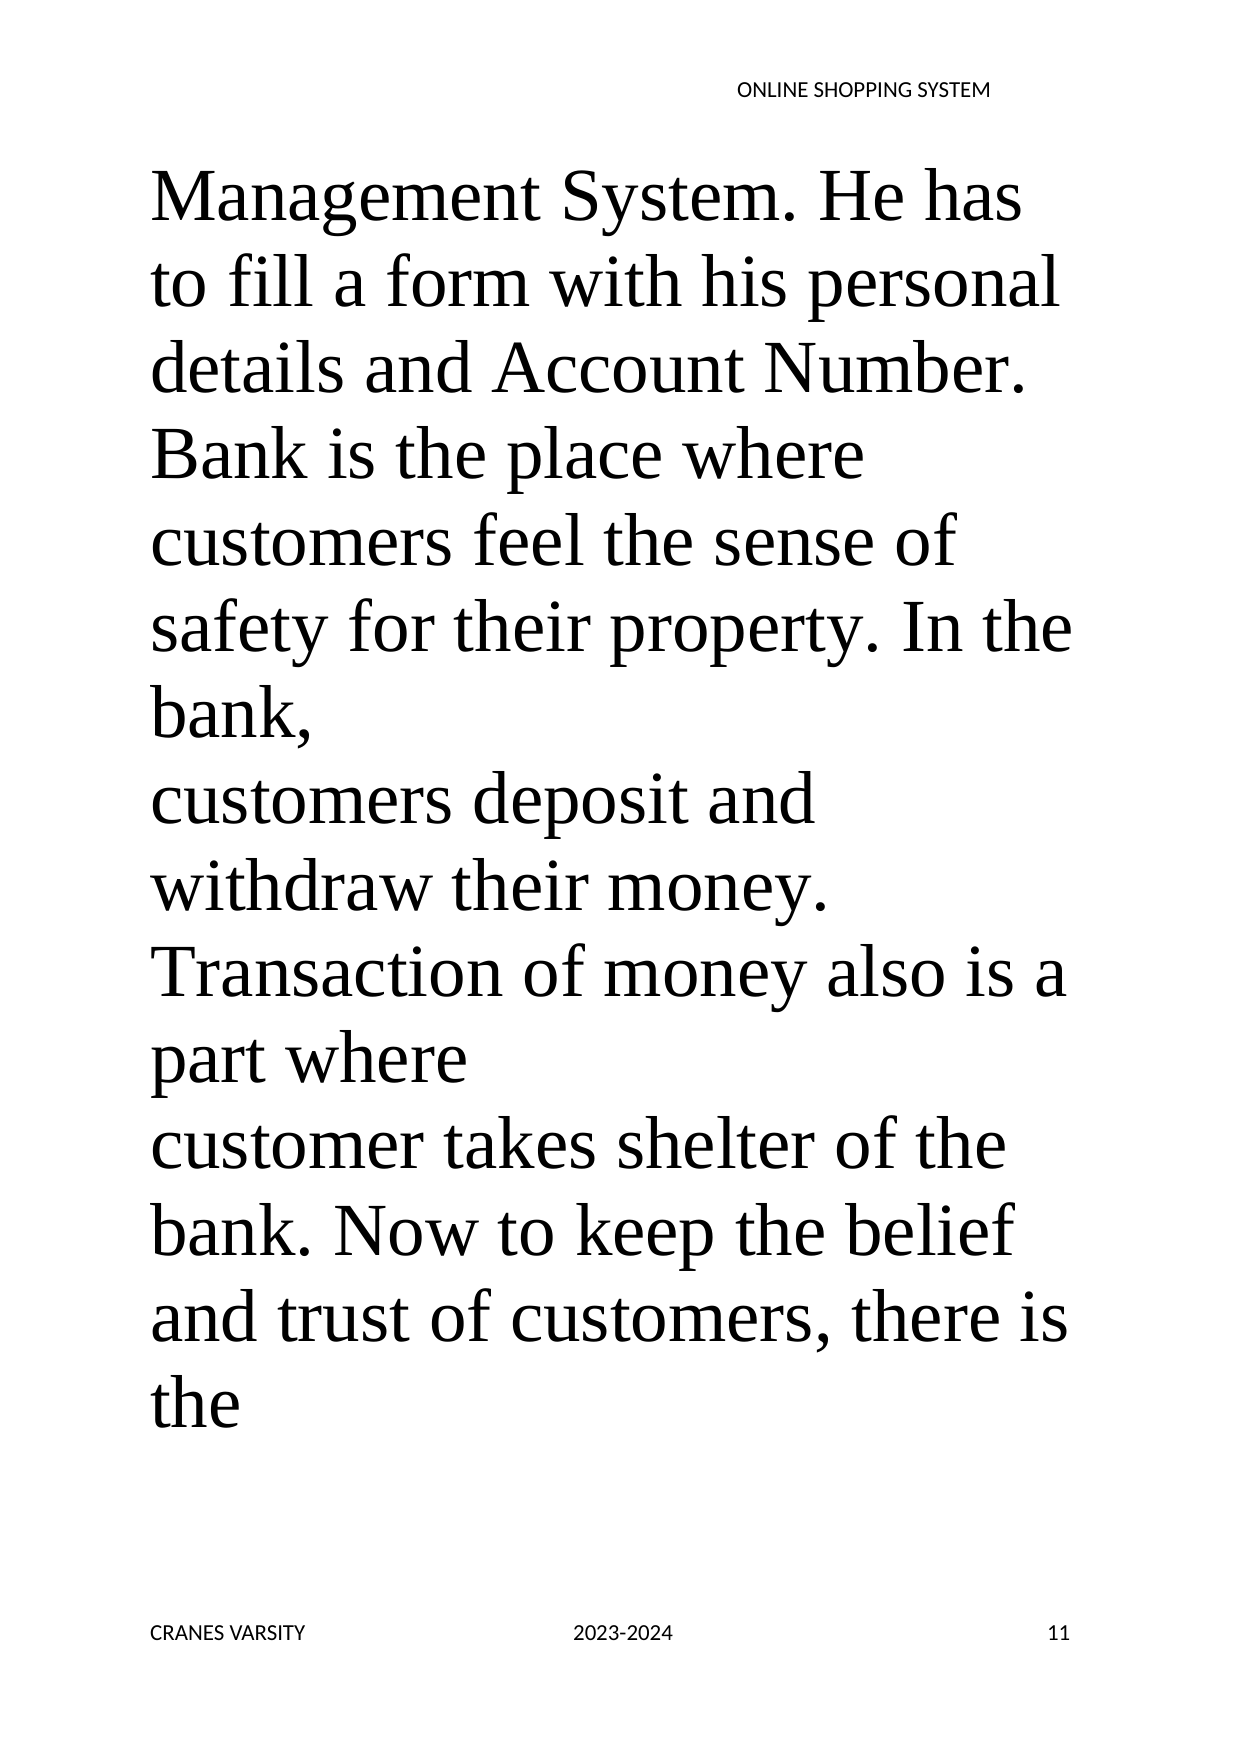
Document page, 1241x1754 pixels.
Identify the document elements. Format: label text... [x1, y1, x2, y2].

text customers deposit and withdraw their money. Transaction of money also is a part where [150, 754, 1098, 1099]
text customer takes shelter of the bank. Now to keep the belief and trust of customers, there is the [150, 1099, 1098, 1444]
text Management System. He has to fill a form with his personal details and Account Number. [150, 150, 1098, 409]
text Bank is the place where customers feel the sense of safety for their property. In the bank, [150, 409, 1098, 754]
